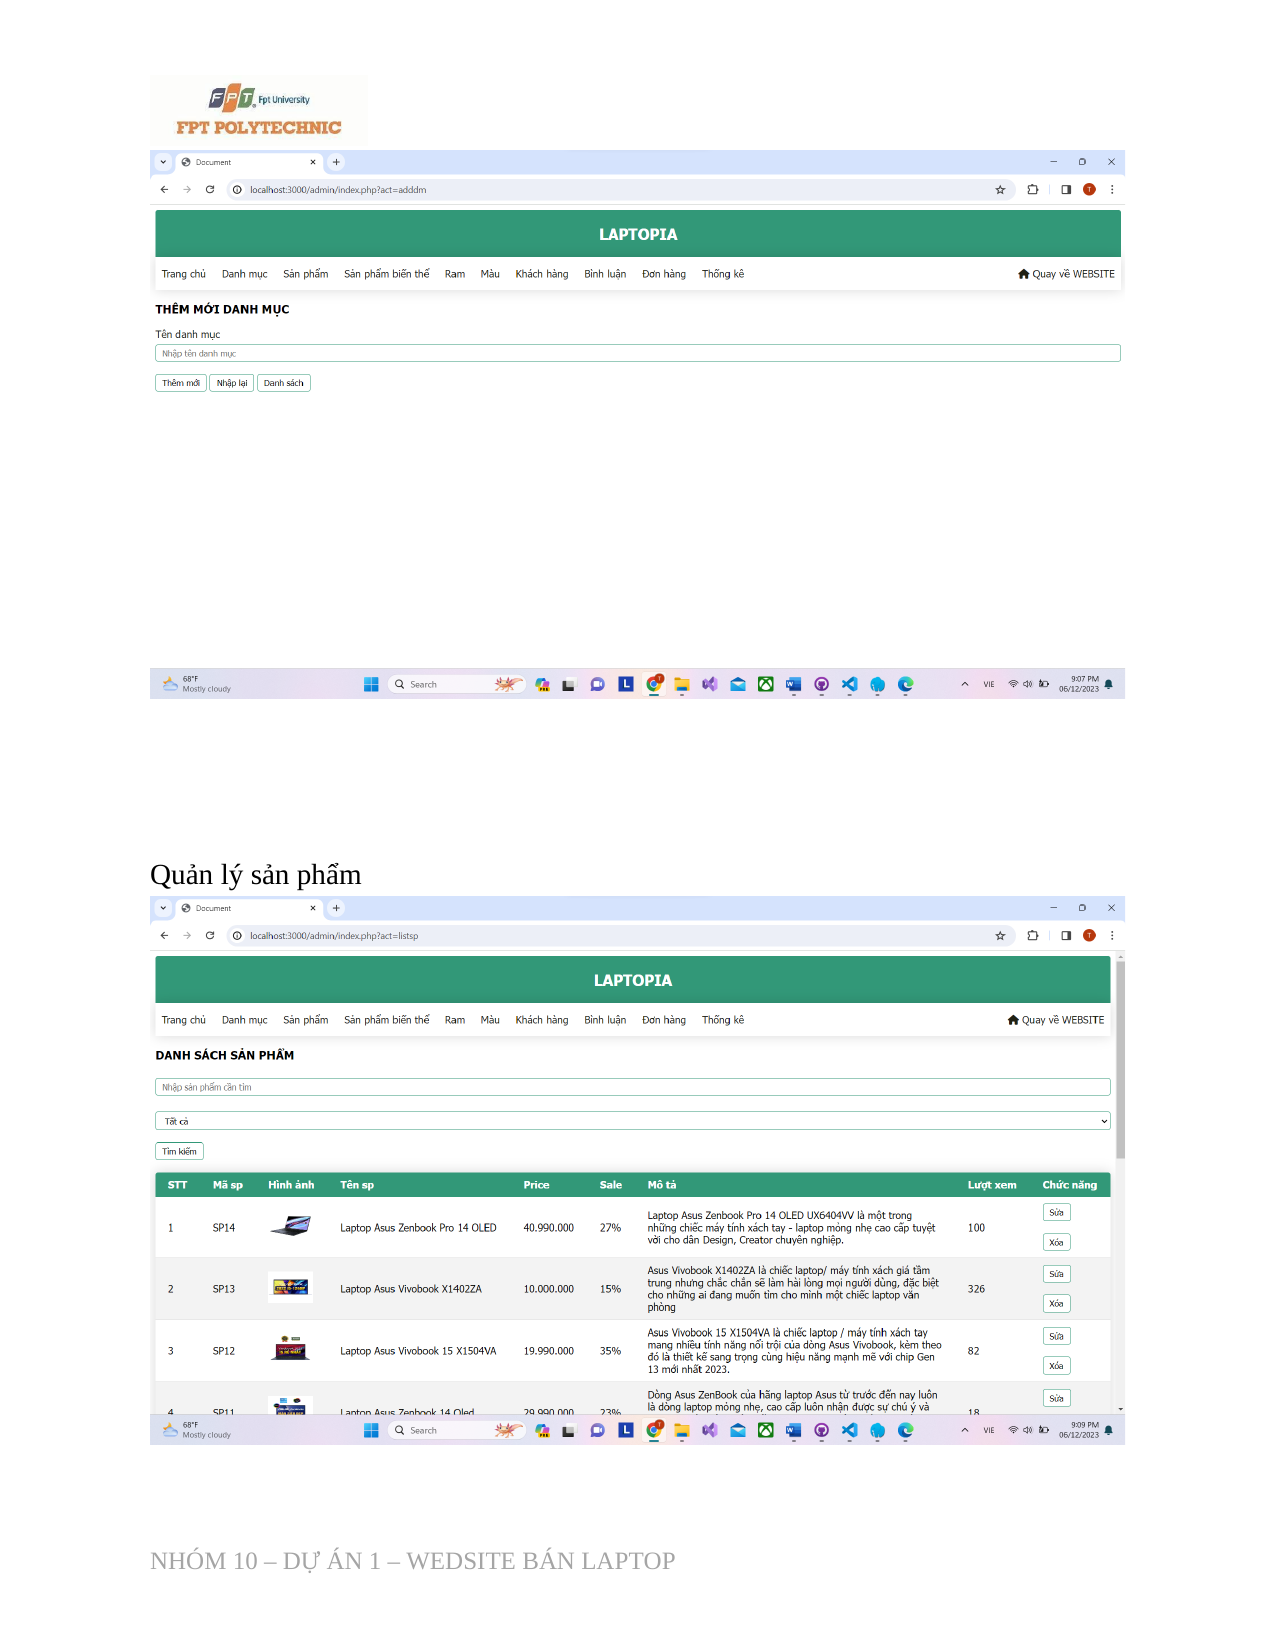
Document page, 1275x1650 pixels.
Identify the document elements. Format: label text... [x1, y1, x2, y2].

text Quản lý sản phẩm [150, 857, 1125, 891]
picture [150, 150, 1125, 699]
picture [150, 75, 368, 146]
picture [150, 896, 1125, 1445]
